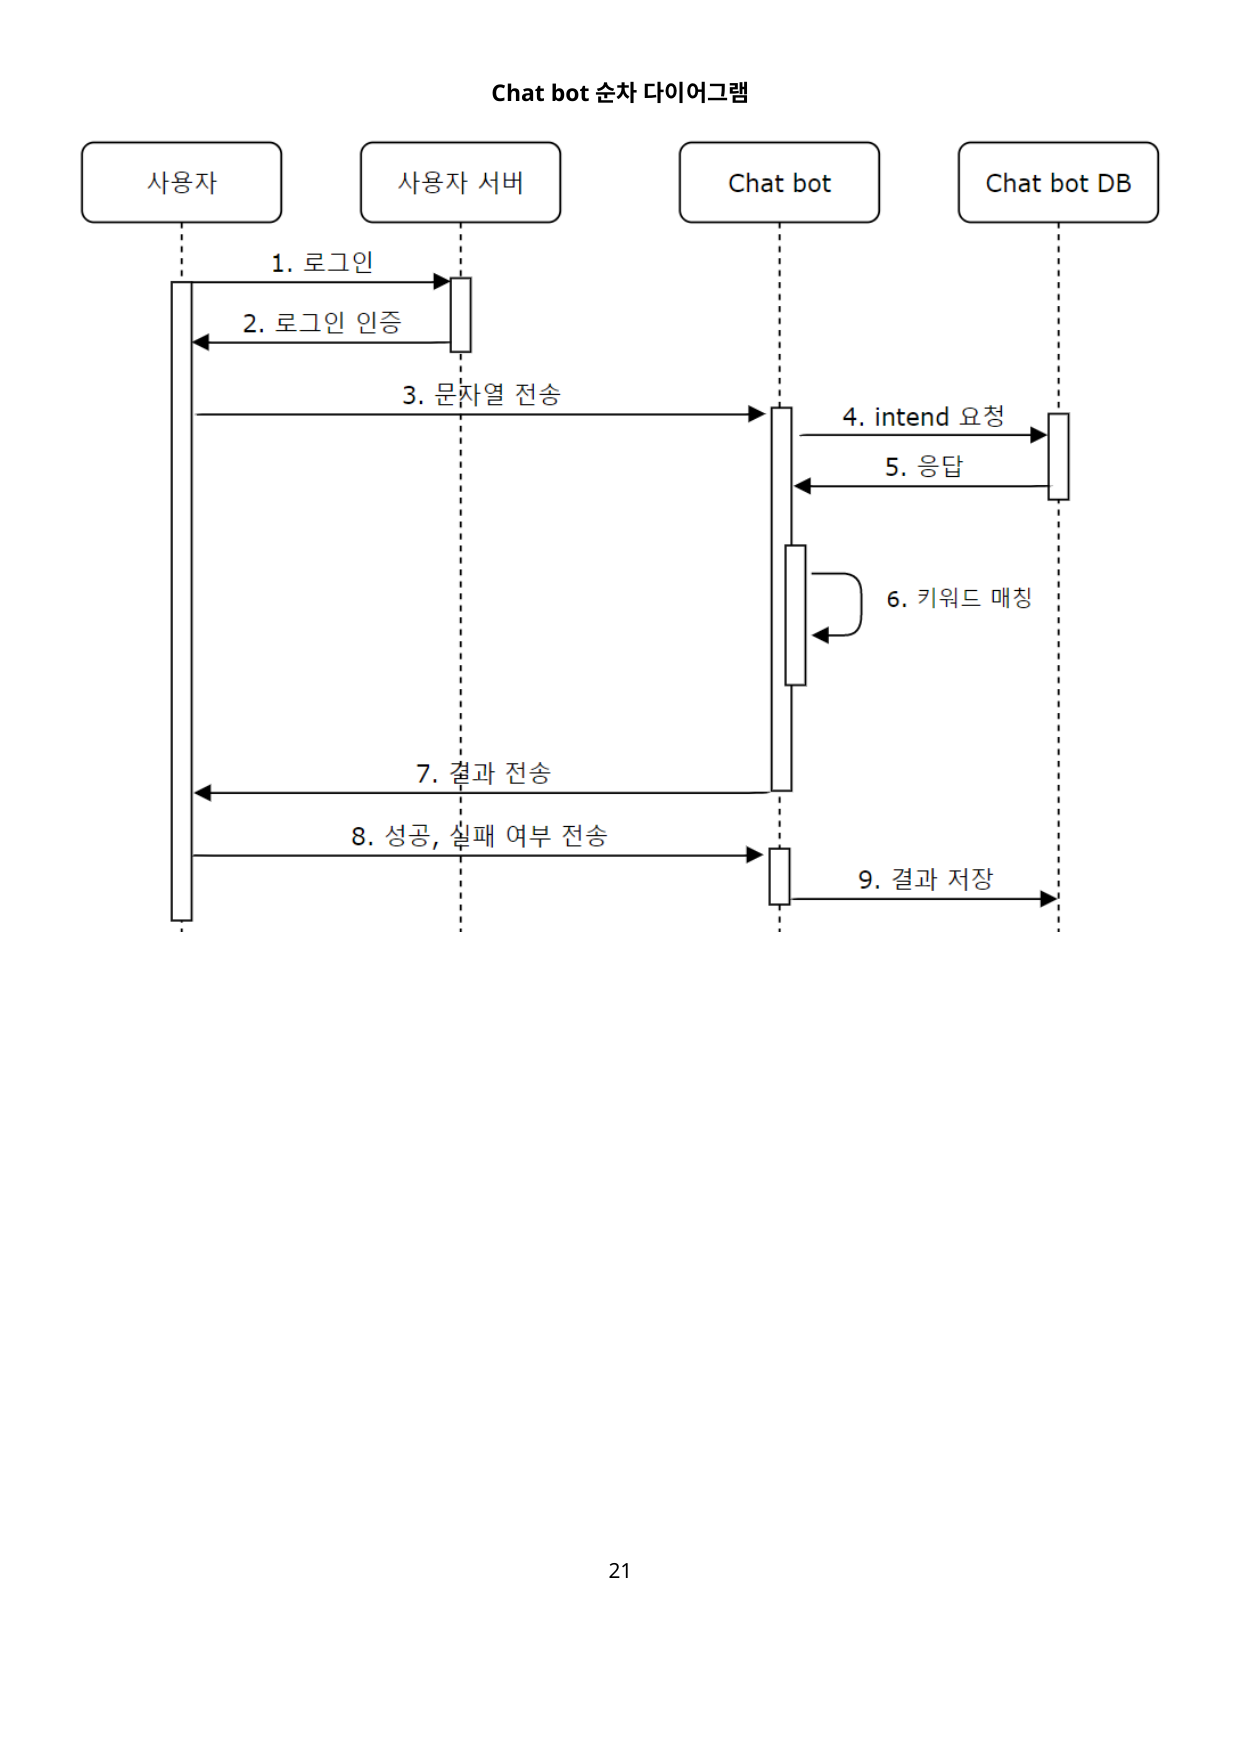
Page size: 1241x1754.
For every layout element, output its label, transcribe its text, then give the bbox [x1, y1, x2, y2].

text Chat bot 순차 다이어그램 [75, 75, 1165, 108]
picture [75, 135, 1166, 932]
